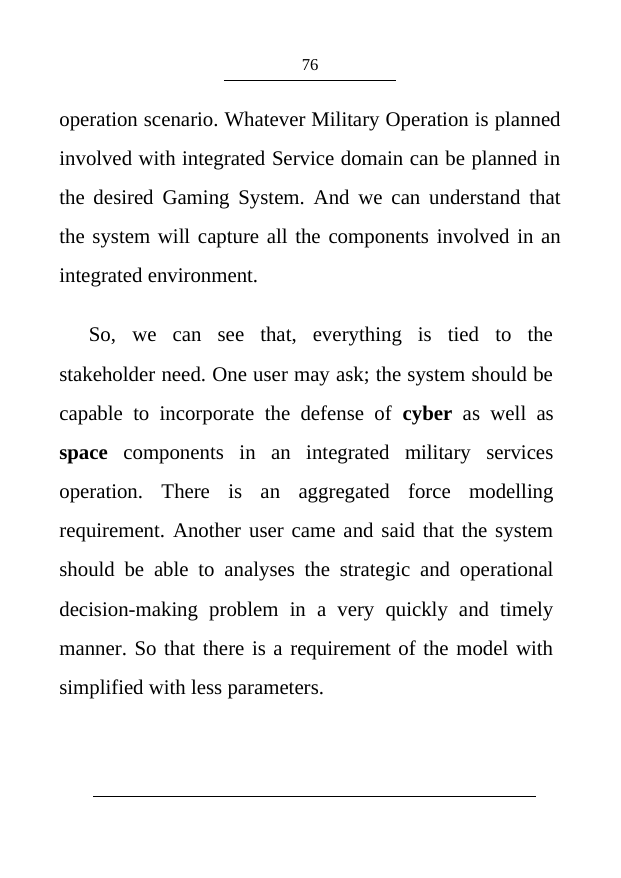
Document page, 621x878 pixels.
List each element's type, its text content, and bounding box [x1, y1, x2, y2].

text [59, 107, 561, 287]
text So, we can see that, everything is tied to the stakeholder need. One user may ask; the system should be capable to incorporate the defense of cyber as well as space components in an integrated military services operation. There is an aggregated force modelling requirement. Another user came and said that the system should be able to analyses the strategic and operational decision-making problem in a very quickly and timely manner. So that there is a requirement of the model with simplified with less parameters. [59, 322, 554, 699]
